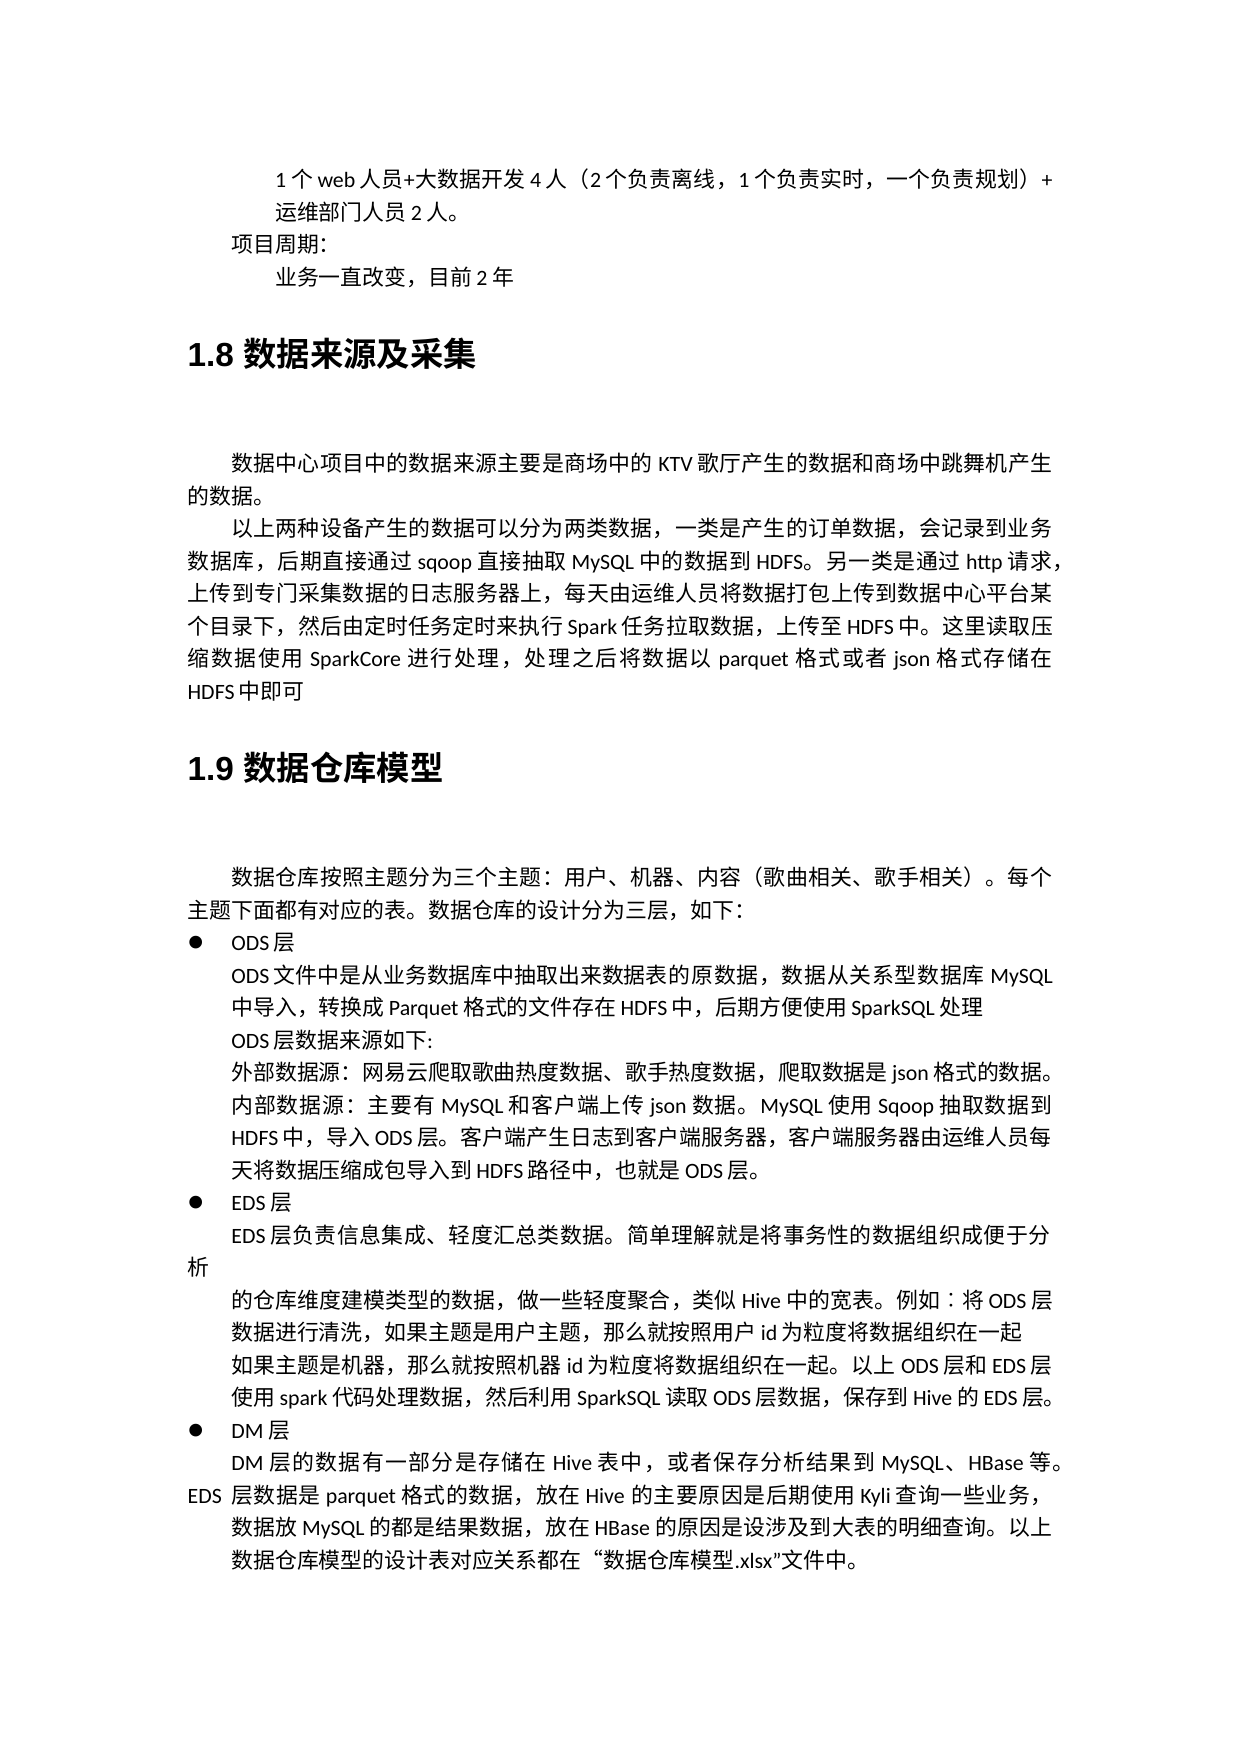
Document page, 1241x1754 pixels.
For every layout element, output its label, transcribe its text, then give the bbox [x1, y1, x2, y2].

subtitle 数据来源及采集 [187, 319, 1053, 384]
list 外部数据源：网易云爬取歌曲热度数据、歌手热度数据，爬取数据是json格式的数据。 [187, 1055, 1053, 1087]
list 1个web人员+大数据开发4人（2个负责离线，1个负责实时，一个负责规划）+ 运维部门人员2人。 [231, 162, 1053, 227]
list 数据仓库按照主题分为三个主题：用户、机器、内容（歌曲相关、歌手相关）。每个主题下面都有对应的表。数据仓库的设计分为三层，如下： [187, 860, 1053, 925]
subtitle 数据仓库模型 [187, 733, 1053, 798]
list ODS层 [187, 925, 1053, 957]
list DM层 [187, 1412, 1053, 1445]
list EDS层负责信息集成、轻度汇总类数据。简单理解就是将事务性的数据组织成便于分析 [187, 1217, 1053, 1282]
list 数据中心项目中的数据来源主要是商场中的KTV歌厅产生的数据和商场中跳舞机产生的数据。 [187, 446, 1053, 511]
list 的仓库维度建模类型的数据，做一些轻度聚合，类似Hive 中的宽表。例如︰将ODS层 数据进行清洗，如果主题是用户主题，那么就按照用户id为粒度将数据组织在一起 [187, 1282, 1053, 1347]
list 业务一直改变，目前2年 [231, 259, 1053, 292]
list 以上两种设备产生的数据可以分为两类数据，一类是产生的订单数据，会记录到业务数据库，后期直接通过sqoop直接抽取MySQL中的数据到HDFS。另一类是通过http请求，上传到专门采集数据的日志服务器上，每天由运维人员将数据打包上传到数据中心平台某个目录下，然后由定时任务定时来执行Spark任务拉取数据，上传至HDFS中。这里读取压缩数据使用SparkCore进行处理，处理之后将数据以parquet格式或者json格式存储在HDFS中即可 [187, 511, 1053, 706]
list ODS层数据来源如下: [187, 1022, 1053, 1055]
list 如果主题是机器，那么就按照机器id为粒度将数据组织在一起。以上ODS层和EDS层 使用spark代码处理数据，然后利用SparkSQL读取ODS层数据，保存到Hive 的EDS层。 [187, 1347, 1053, 1412]
list 项目周期： [187, 227, 1053, 259]
list 内部数据源：主要有MySQL和客户端上传json数据。MySQL使用Sqoop抽取数据到 HDFS中，导入ODS层。客户端产生日志到客户端服务器，客户端服务器由运维人员每 天将数据压缩成包导入到HDFS路径中，也就是ODS层。 [187, 1087, 1053, 1185]
list EDS层 [187, 1185, 1053, 1217]
list ODS文件中是从业务数据库中抽取出来数据表 的原数据，数据从关系型数据库MySQL中导入，转换成Parquet格式的文件存在HDFS中，后期方便使用SparkSQL处理 [231, 957, 1053, 1022]
list DM层的数据有一部分是存储在Hive表中，或者保存分析结果到MySQL、HBase等。EDS 层数据是parquet格式的数据，放在Hive 的主要原因是后期使用Kyli查询一些业务， 数据放MySQL的都是结果数据，放在HBase 的原因是设涉及到大表的明细查询。以上 数据仓库模型的设计表对应关系都在“数据仓库模型.xlsx”文件中。 [187, 1445, 1053, 1575]
